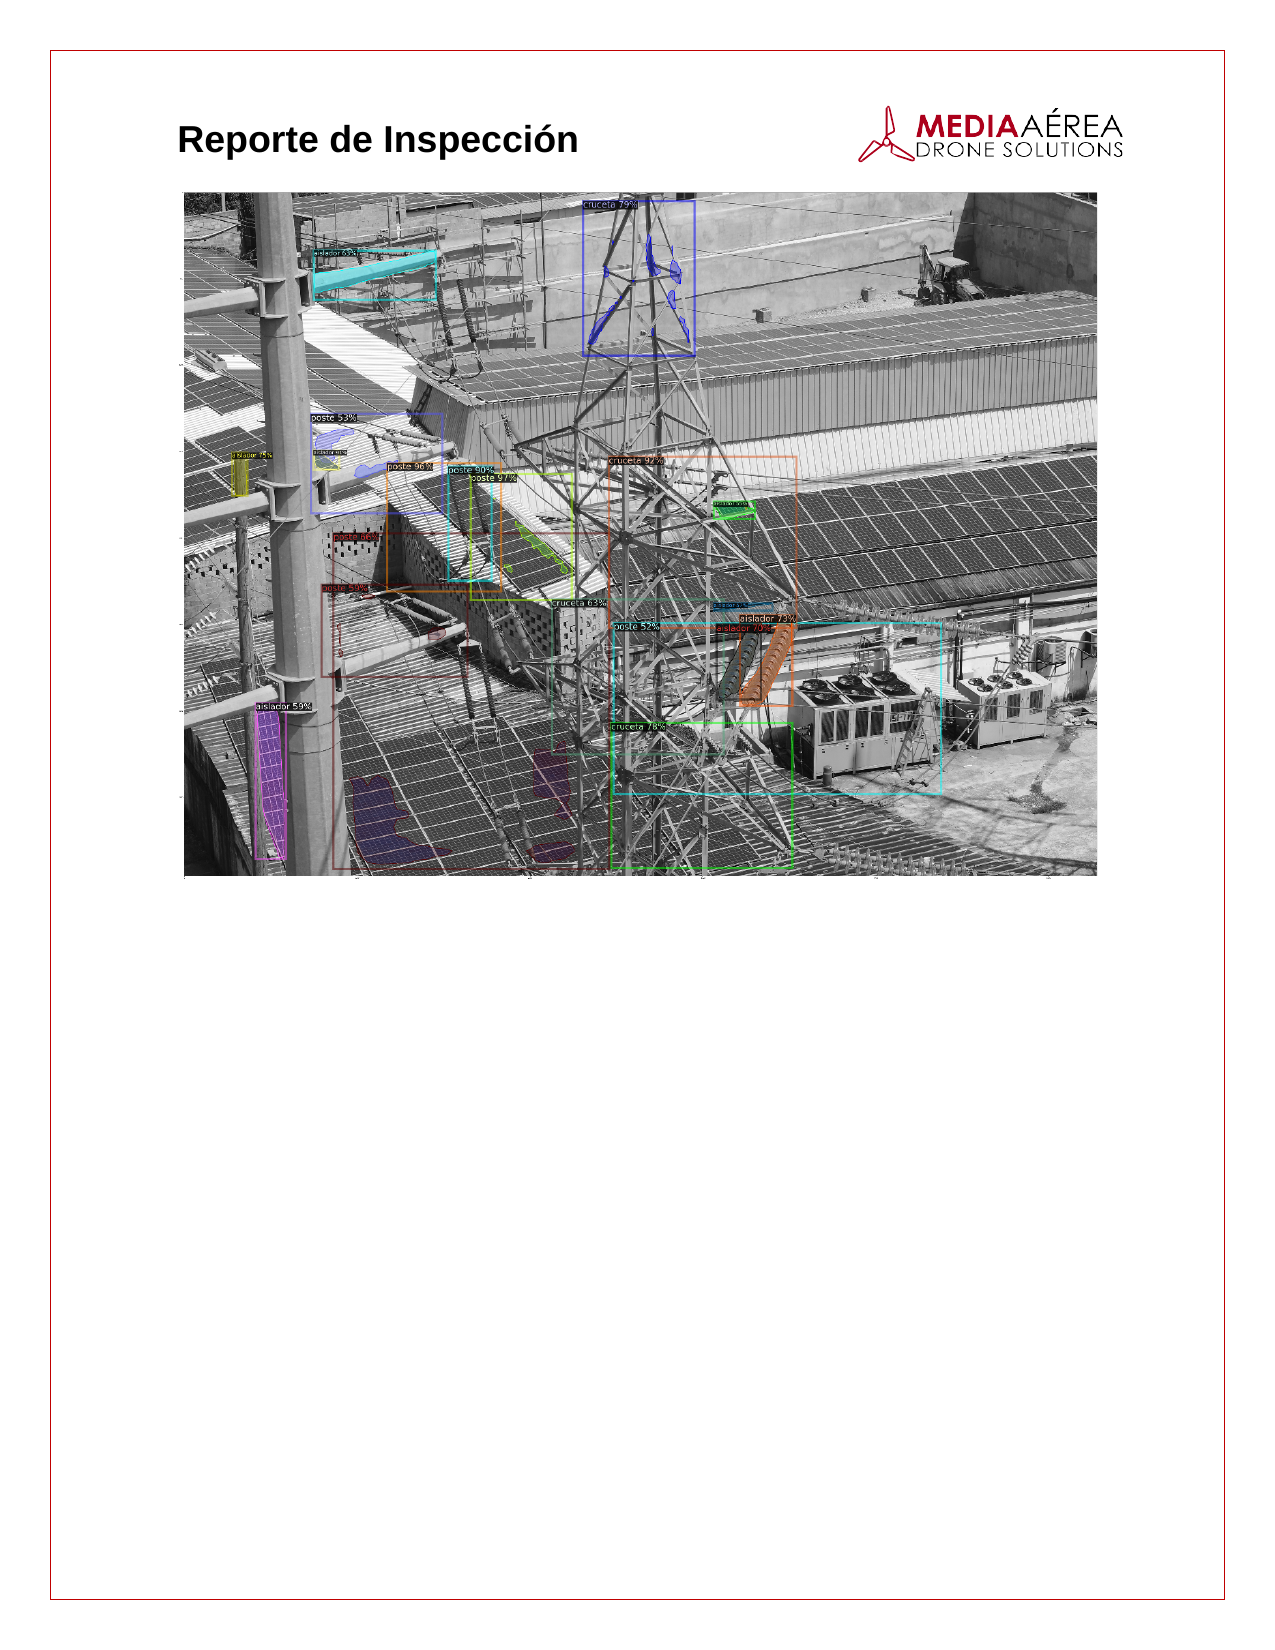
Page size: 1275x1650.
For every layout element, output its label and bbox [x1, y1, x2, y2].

picture [916, 108, 1123, 157]
picture [177, 190, 1098, 880]
